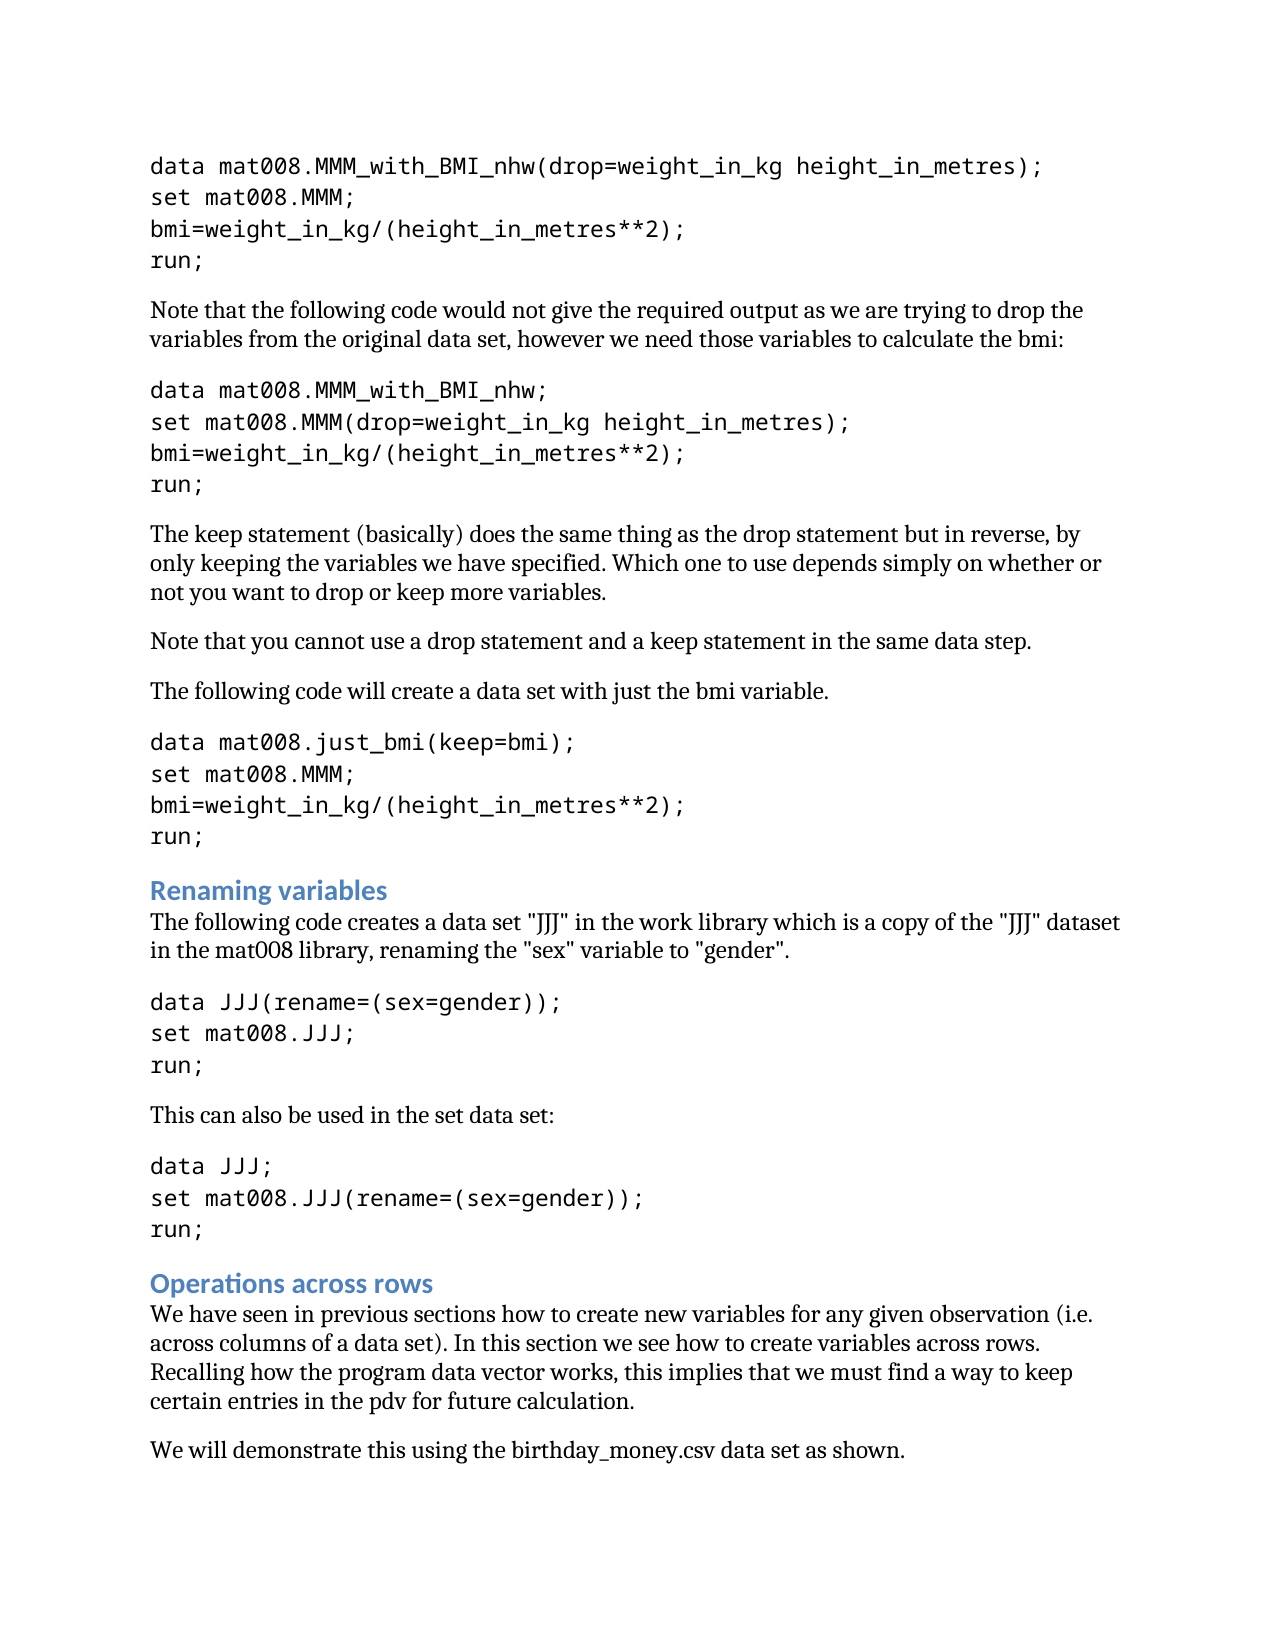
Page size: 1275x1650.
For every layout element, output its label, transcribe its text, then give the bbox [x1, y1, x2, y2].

text data mat008.MMM_with_BMI_nhw(drop=weight_in_kg height_in_metres);set mat008.MMM;bmi=weight_in_kg/(height_in_metres**2);run; [150, 150, 1125, 275]
text The keep statement (basically) does the same thing as the drop statement but in reverse, by only keeping the variables we have specified. Which one to use depends simply on whether or not you want to drop or keep more variables. [150, 520, 1125, 606]
text Note that the following code would not give the required output as we are trying to drop the variables from the original data set, however we need those variables to calculate the bmi: [150, 296, 1125, 353]
text This can also be used in the set data set: [150, 1101, 1125, 1129]
text The following code creates a data set "JJJ" in the work library which is a copy of the "JJJ" dataset in the mat008 library, renaming the "sex" variable to "gender". [150, 908, 1125, 965]
text data JJJ(rename=(sex=gender));set mat008.JJJ;run; [150, 986, 1125, 1080]
subtitle Operations across rows [150, 1265, 1125, 1300]
text We will demonstrate this using the birthday_money.csv data set as shown. [150, 1436, 1125, 1465]
text data mat008.MMM_with_BMI_nhw;set mat008.MMM(drop=weight_in_kg height_in_metres);bmi=weight_in_kg/(height_in_metres**2);run; [150, 374, 1125, 499]
text We have seen in previous sections how to create new variables for any given observation (i.e. across columns of a data set). In this section we see how to create variables across rows. Recalling how the program data vector works, this implies that we must find a way to keep certain entries in the pdv for future calculation. [150, 1300, 1125, 1415]
text The following code will create a data set with just the bmi variable. [150, 677, 1125, 705]
text data JJJ;set mat008.JJJ(rename=(sex=gender));run; [150, 1150, 1125, 1244]
text Note that you cannot use a drop statement and a keep statement in the same data step. [150, 627, 1125, 656]
text data mat008.just_bmi(keep=bmi);set mat008.MMM;bmi=weight_in_kg/(height_in_metres**2);run; [150, 726, 1125, 851]
subtitle Renaming variables [150, 872, 1125, 908]
